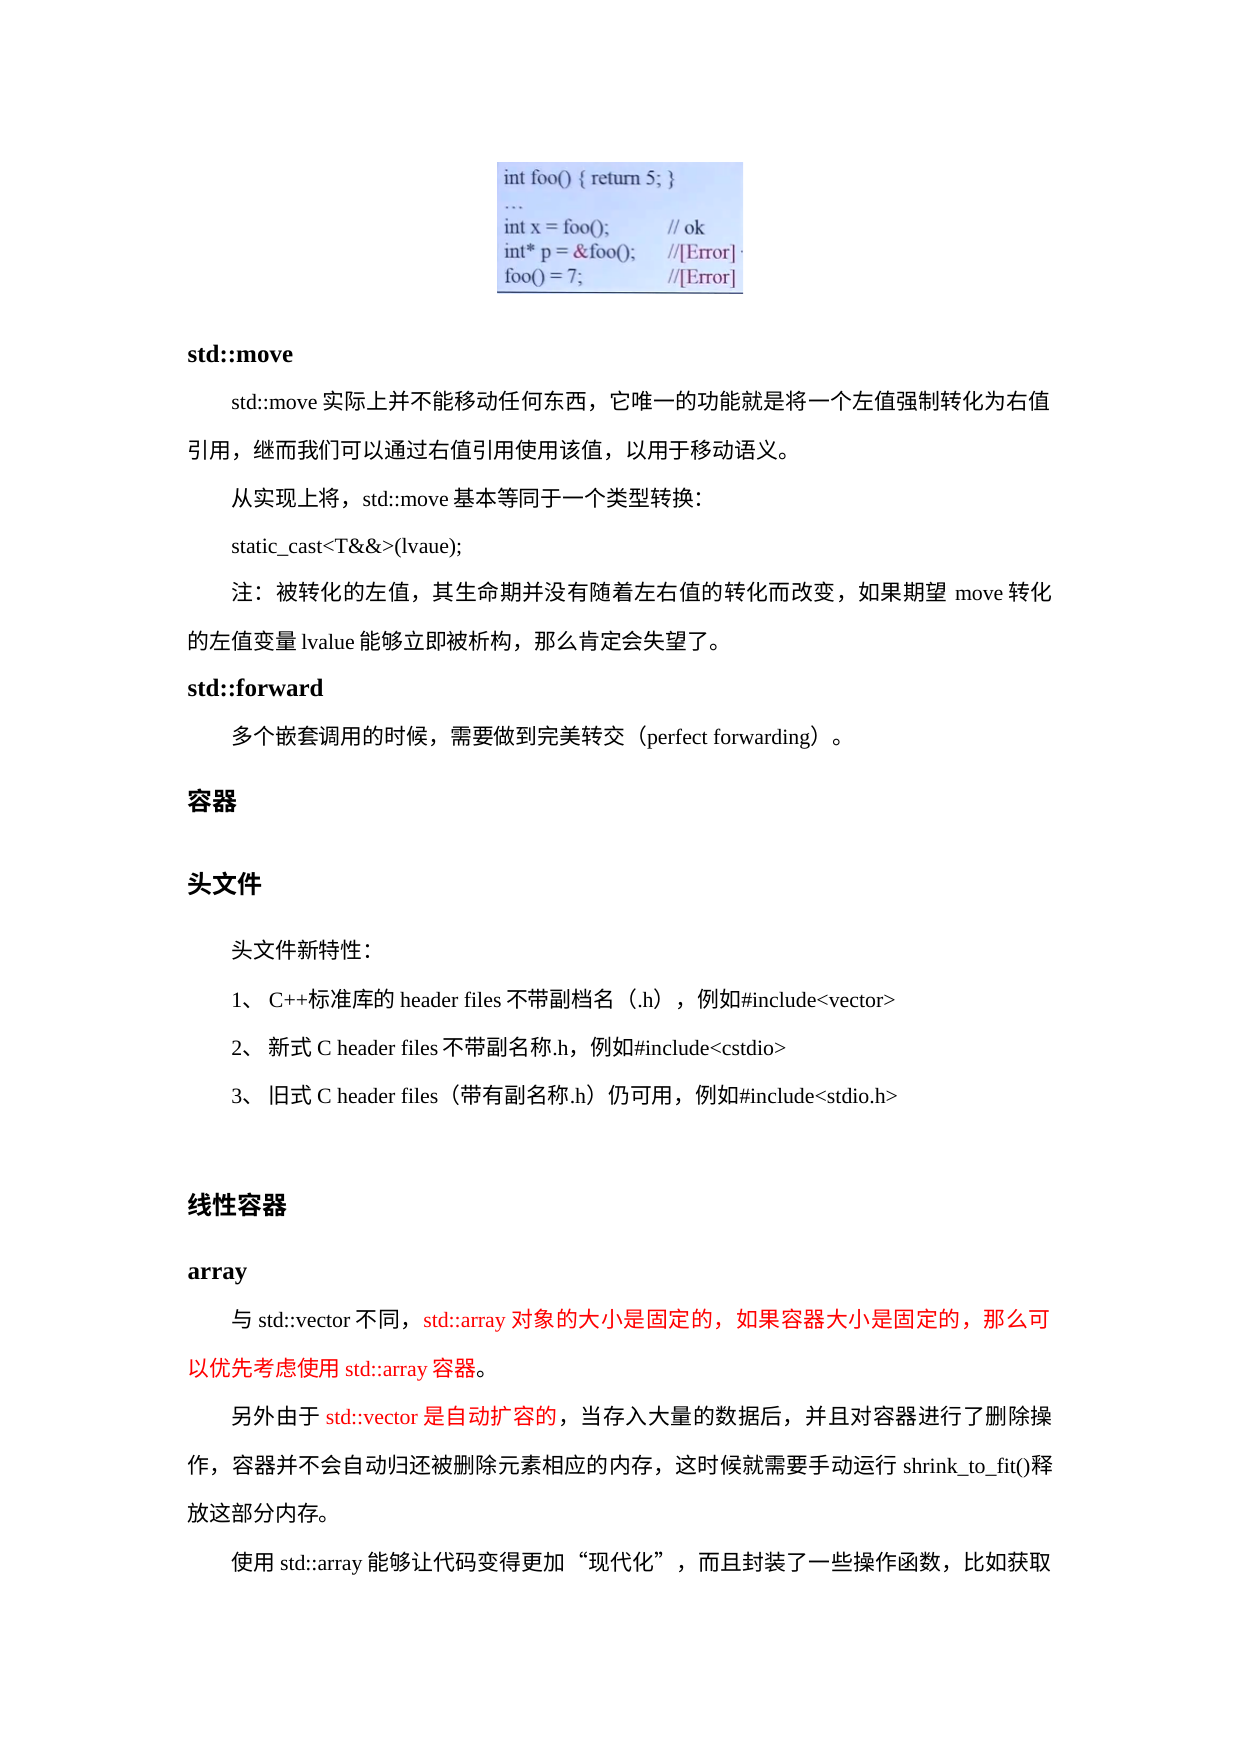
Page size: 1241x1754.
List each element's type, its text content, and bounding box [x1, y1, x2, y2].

text std::move实际上并不能移动任何东西，它唯一的功能就是将一个左值强制转化为右值引用，继而我们可以通过右值引用使用该值，以用于移动语义。 [187, 384, 1053, 465]
list 新式C header files不带副名称.h，例如#include<cstdio> [231, 1030, 1053, 1062]
text 另外由于std::vector是自动扩容的，当存入大量的数据后，并且对容器进行了删除操作，容器并不会自动归还被删除元素相应的内存，这时候就需要手动运行shrink_to_fit()释放这部分内存。 [187, 1398, 1053, 1528]
subtitle 头文件 [187, 850, 1053, 915]
list 旧式C header files（带有副名称.h）仍可用，例如#include<stdio.h> [231, 1078, 1053, 1111]
text 从实现上将，std::move基本等同于一个类型转换： [187, 481, 1053, 513]
subtitle array [187, 1254, 1053, 1287]
text static_cast<T&&>(lvaue); [187, 529, 1053, 562]
list C++标准库的header files不带副档名（.h），例如#include<vector> [231, 981, 1053, 1014]
text 注：被转化的左值，其生命期并没有随着左右值的转化而改变，如果期望move转化的左值变量lvalue能够立即被析构，那么肯定会失望了。 [187, 574, 1053, 656]
subtitle 容器 [187, 767, 1053, 832]
text 头文件新特性： [187, 933, 1053, 966]
text 多个嵌套调用的时候，需要做到完美转交（perfect forwarding）。 [187, 718, 1053, 751]
subtitle 线性容器 [187, 1171, 1053, 1236]
subtitle std::move [187, 337, 1053, 369]
picture [497, 162, 744, 294]
subtitle std::forward [187, 672, 1053, 704]
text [187, 1544, 1053, 1577]
text 与std::vector不同，std::array对象的大小是固定的，如果容器大小是固定的，那么可以优先考虑使用std::array容器。 [187, 1301, 1053, 1383]
